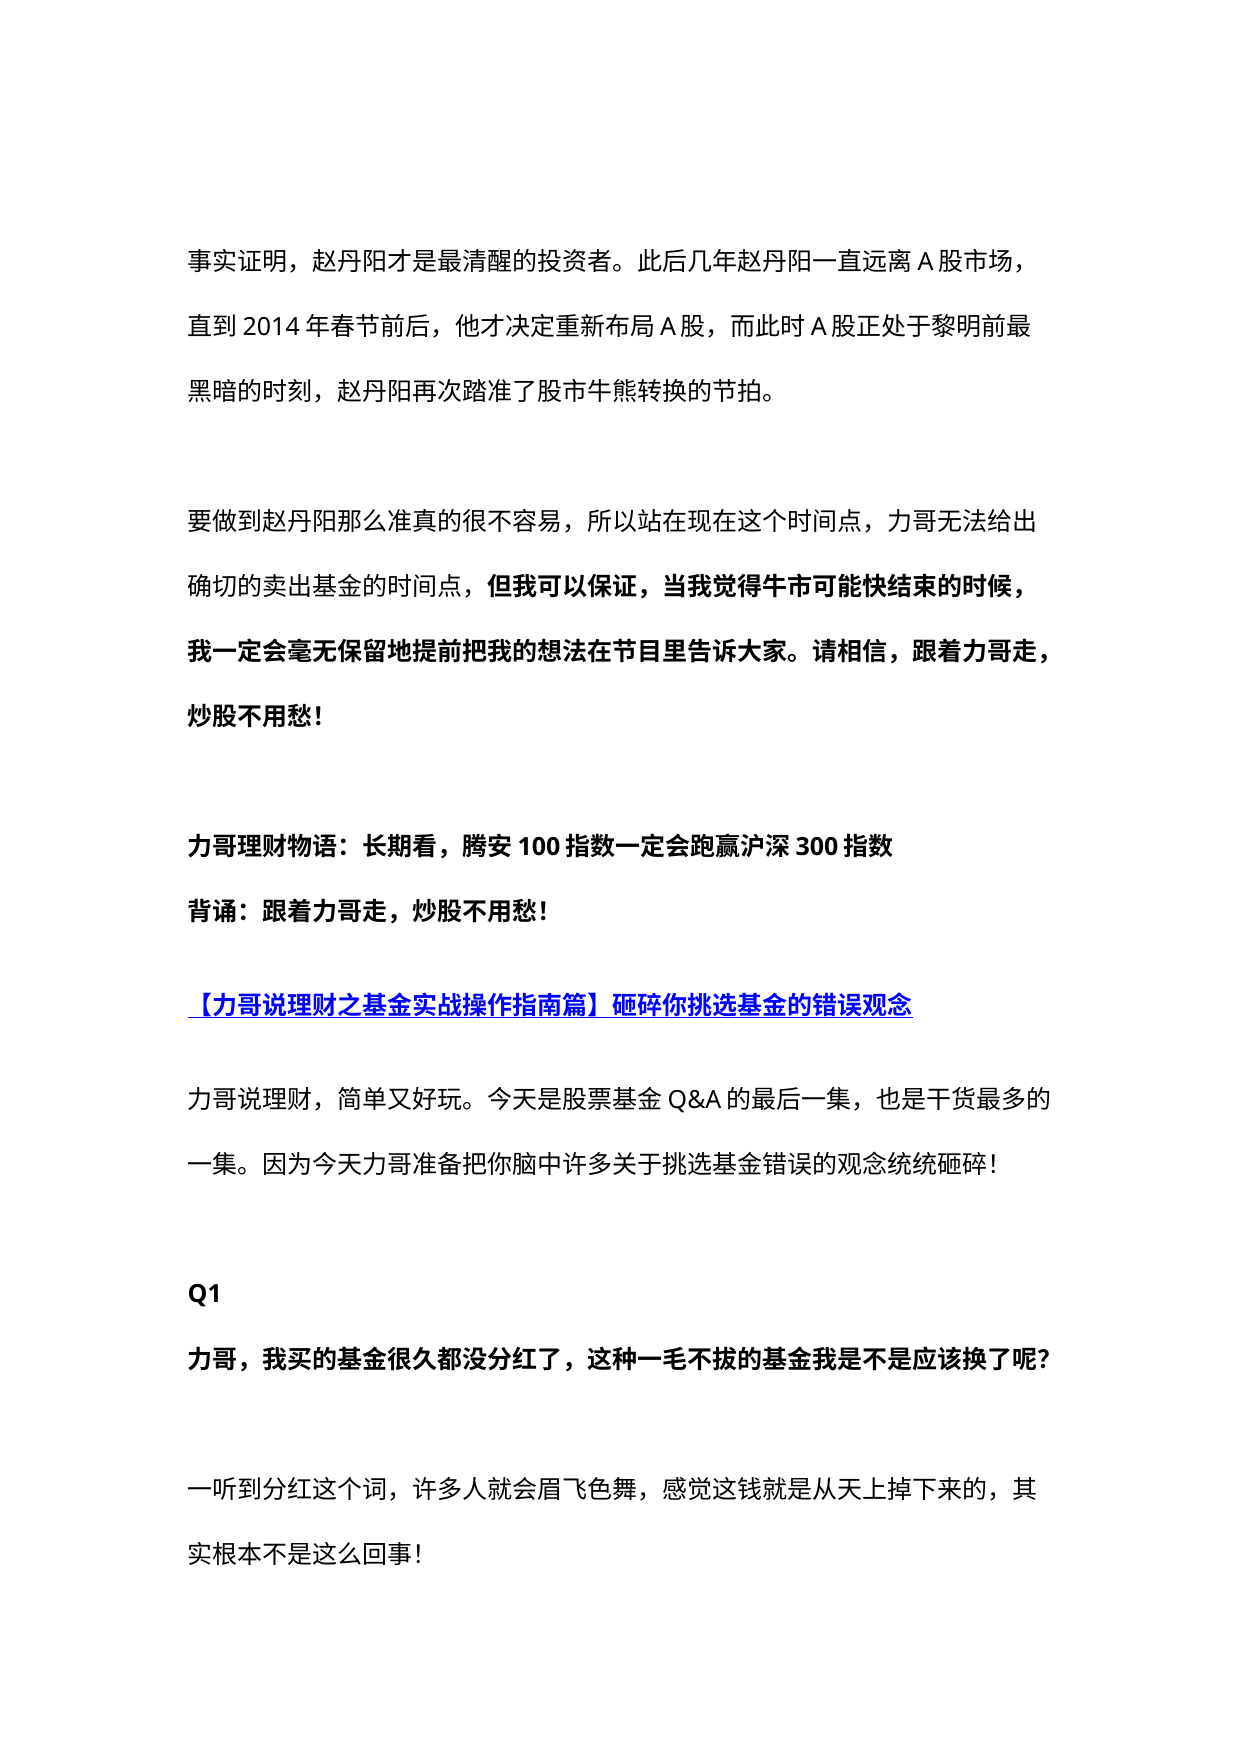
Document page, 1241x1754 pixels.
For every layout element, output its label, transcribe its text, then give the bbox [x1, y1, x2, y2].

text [187, 162, 1053, 942]
text 【力哥说理财之基金实战操作指南篇】砸碎你挑选基金的错误观念 [187, 971, 1053, 1036]
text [187, 1065, 1053, 1585]
